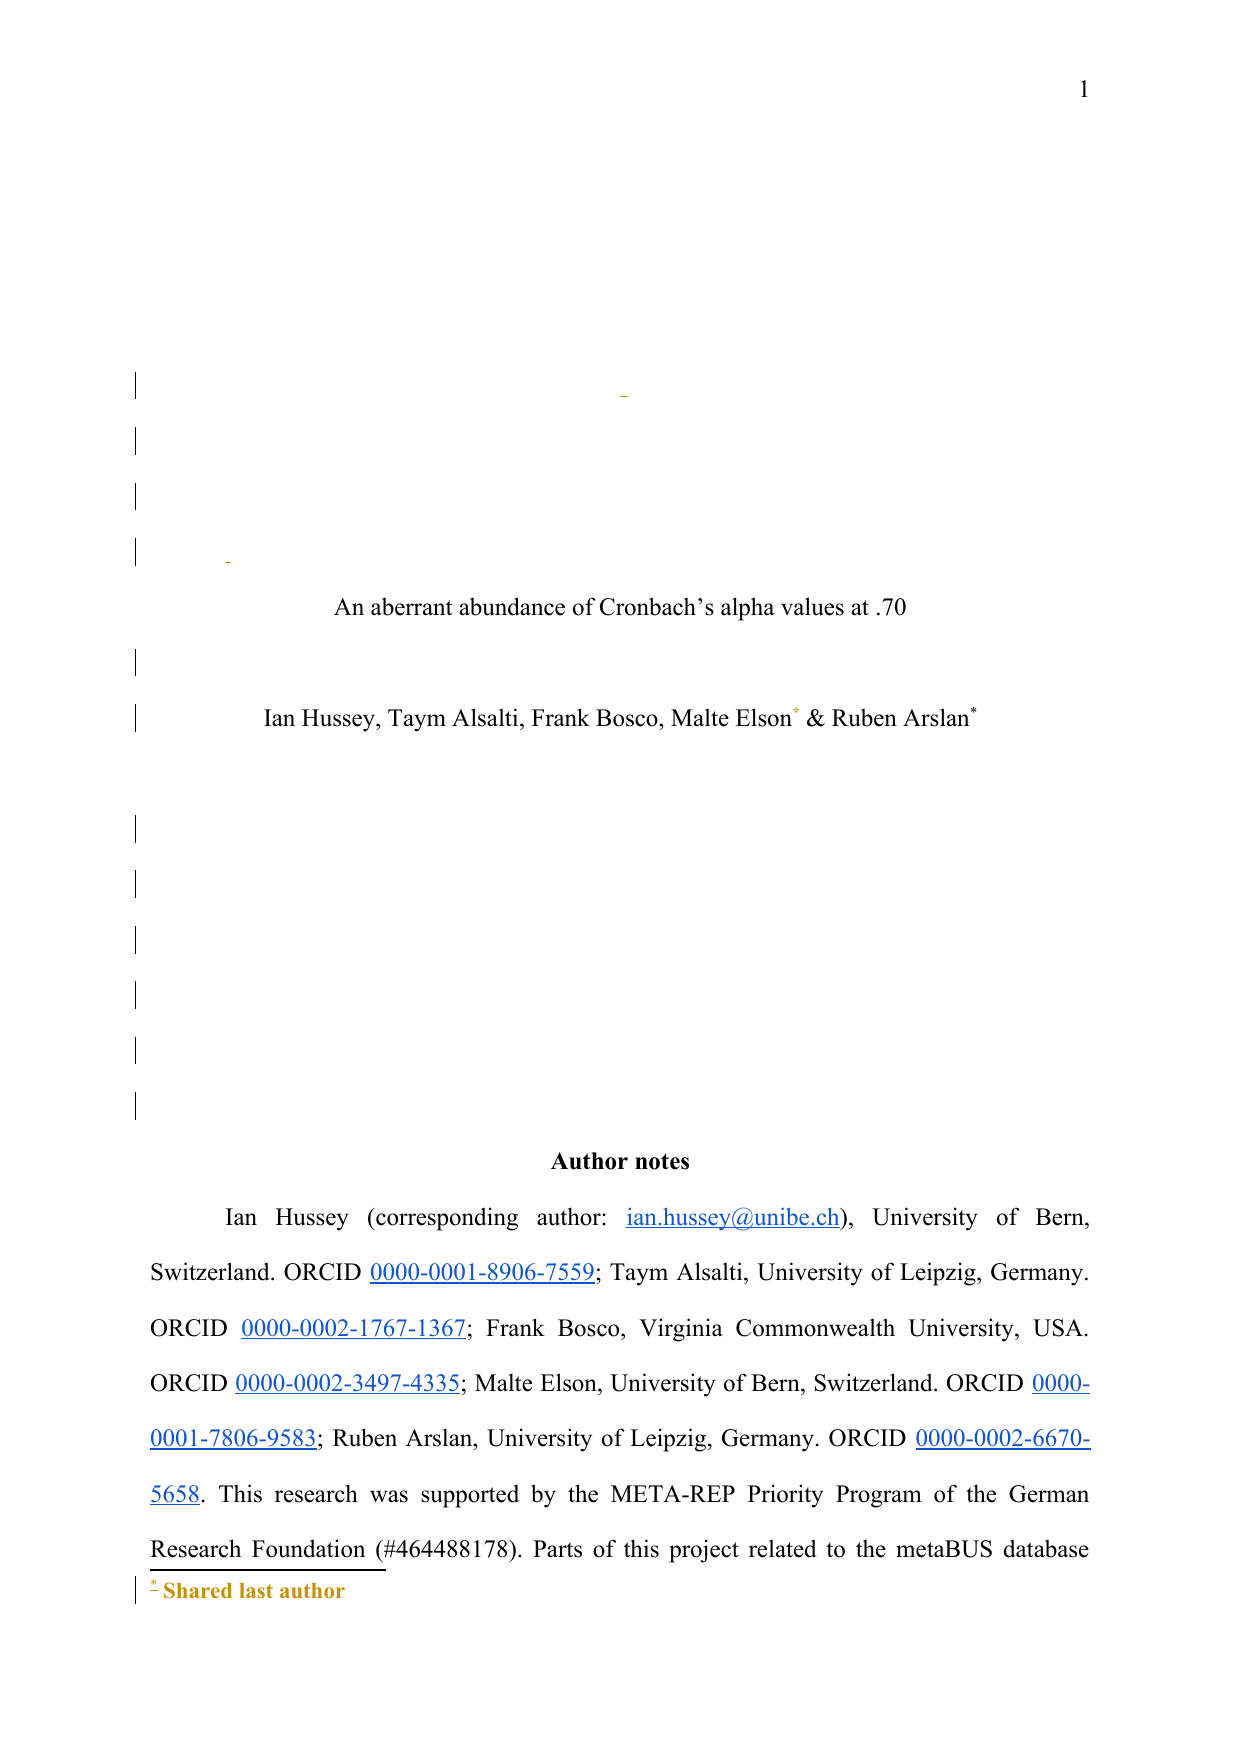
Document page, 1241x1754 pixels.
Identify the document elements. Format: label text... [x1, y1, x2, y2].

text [150, 1203, 1090, 1563]
subtitle Author notes [150, 1147, 1090, 1175]
text Ian Hussey, Taym Alsalti, Frank Bosco, Malte Elson & Ruben Arslan* [150, 704, 1090, 732]
title An aberrant abundance of Cronbach’s alpha values at .70 [150, 593, 1090, 621]
